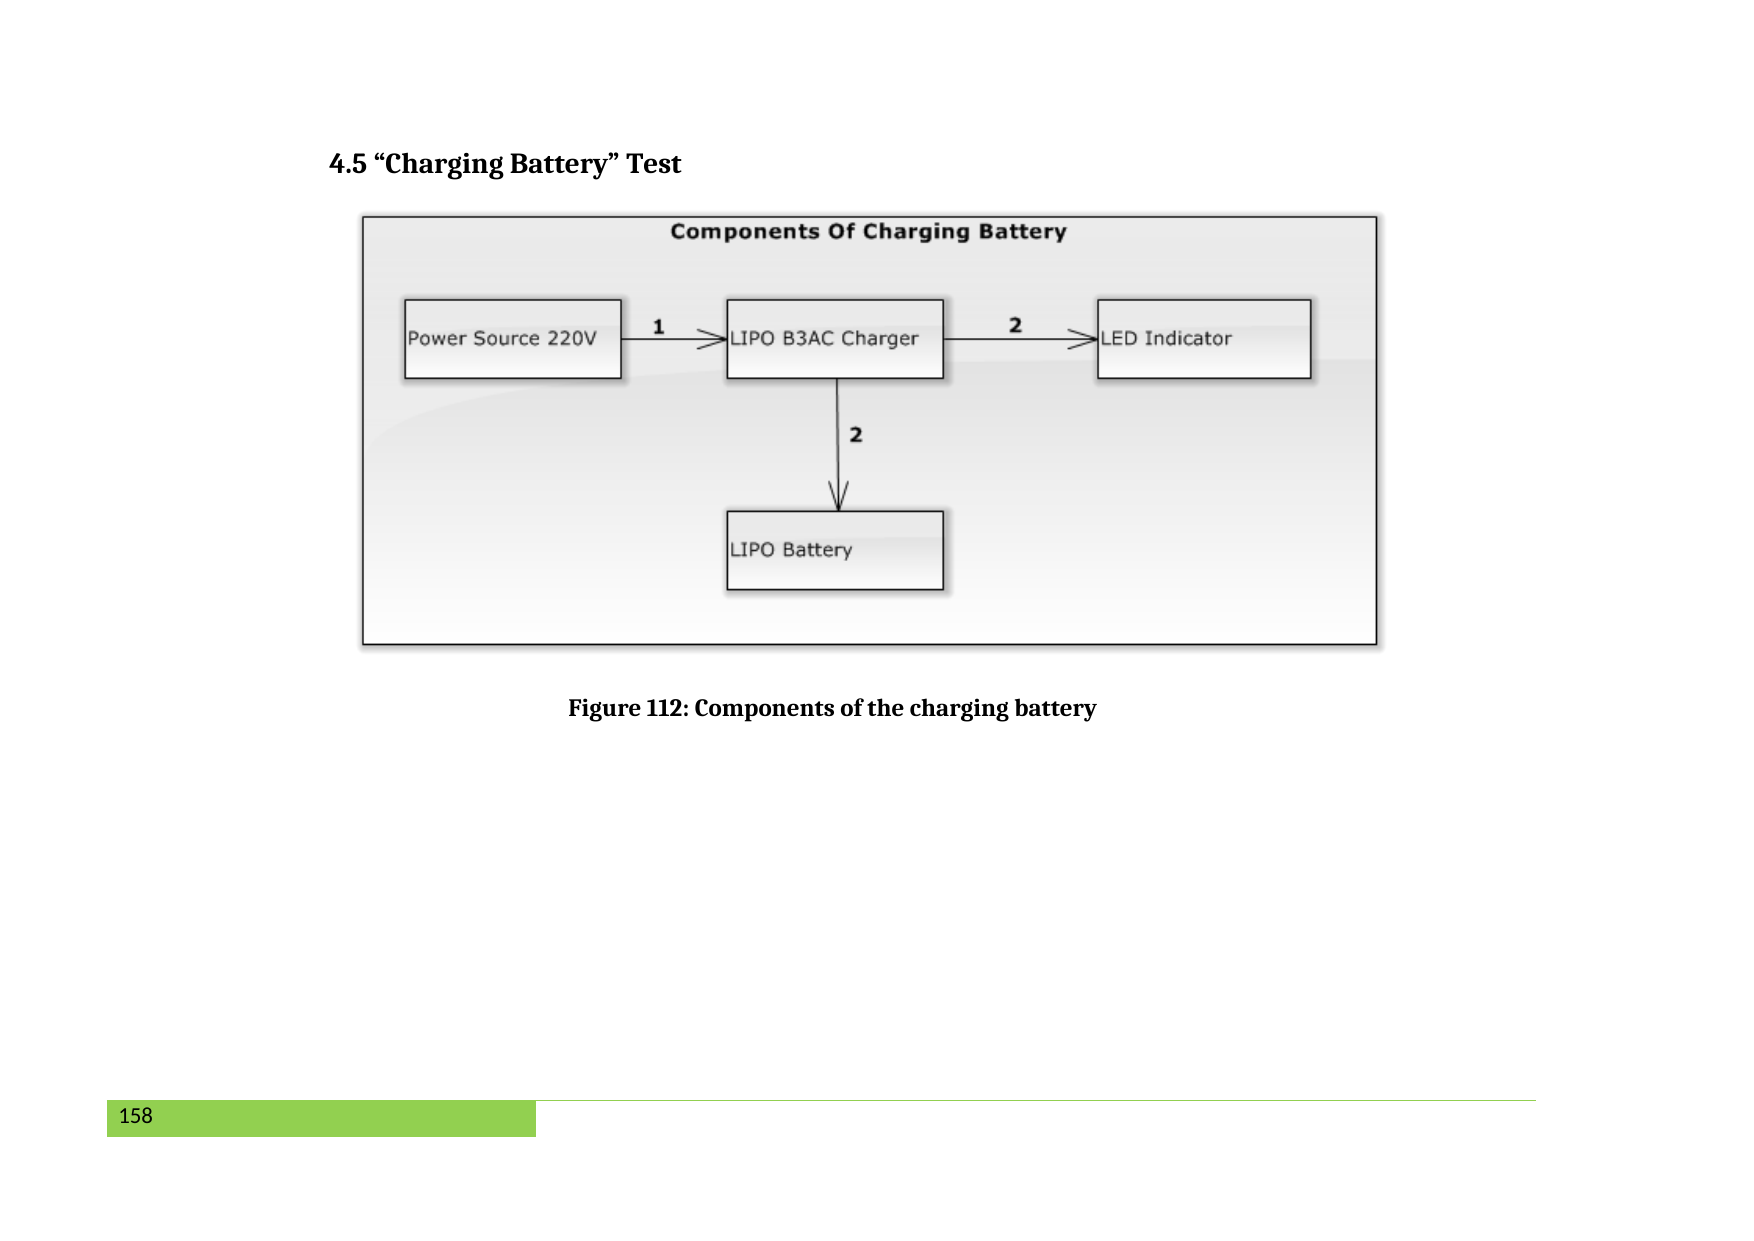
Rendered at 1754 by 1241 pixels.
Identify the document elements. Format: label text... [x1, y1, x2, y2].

subtitle 4.5 “Charging Battery” Test [329, 148, 1547, 181]
text Figure 112: Components of the charging battery [118, 694, 1547, 722]
picture [339, 193, 1401, 669]
